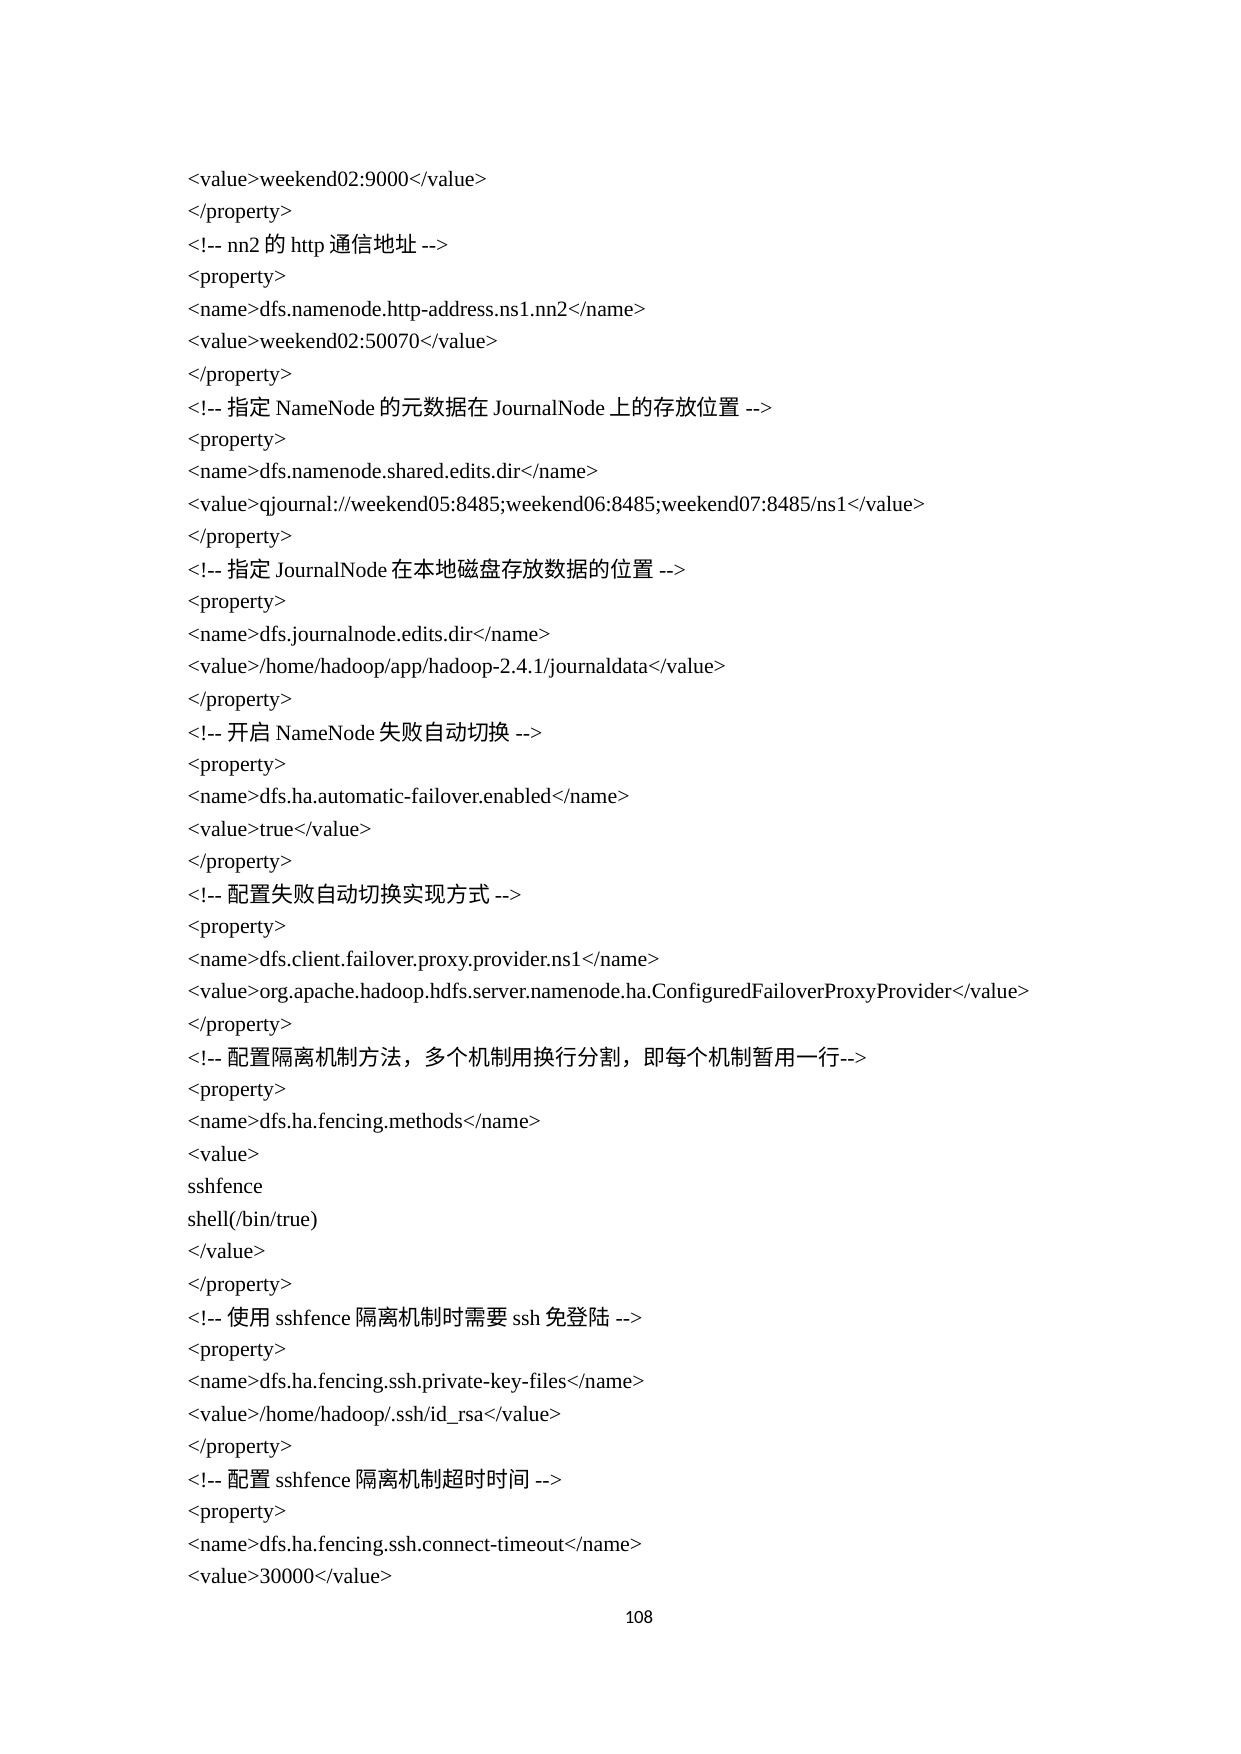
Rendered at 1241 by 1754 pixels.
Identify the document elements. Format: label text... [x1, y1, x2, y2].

text <!-- 配置失败自动切换实现方式 --> [187, 877, 1053, 909]
text <property> [187, 747, 1053, 779]
text <value>qjournal://weekend05:8485;weekend06:8485;weekend07:8485/ns1</value> [187, 487, 1053, 519]
text <property> [187, 259, 1053, 292]
text <!-- 开启NameNode失败自动切换 --> [187, 714, 1053, 747]
text <value>/home/hadoop/.ssh/id_rsa</value> [187, 1397, 1053, 1429]
text sshfence [187, 1169, 1053, 1202]
text <value>weekend02:50070</value> [187, 324, 1053, 357]
text </property> [187, 1267, 1053, 1299]
text <value> [187, 1137, 1053, 1169]
text <value>/home/hadoop/app/hadoop-2.4.1/journaldata</value> [187, 649, 1053, 682]
text shell(/bin/true) [187, 1202, 1053, 1234]
text <name>dfs.namenode.shared.edits.dir</name> [187, 454, 1053, 487]
text <name>dfs.client.failover.proxy.provider.ns1</name> [187, 942, 1053, 974]
text <value>true</value> [187, 812, 1053, 844]
text <property> [187, 909, 1053, 942]
text </property> [187, 844, 1053, 877]
text <property> [187, 1332, 1053, 1364]
text <!-- 配置隔离机制方法，多个机制用换行分割，即每个机制暂用一行--> [187, 1039, 1053, 1072]
text <!-- 指定JournalNode在本地磁盘存放数据的位置 --> [187, 552, 1053, 584]
text <property> [187, 584, 1053, 617]
text <value>weekend02:9000</value> [187, 162, 1053, 194]
text <name>dfs.ha.fencing.ssh.connect-timeout</name> [187, 1527, 1053, 1559]
text <!-- 配置sshfence隔离机制超时时间 --> [187, 1462, 1053, 1494]
text </property> [187, 519, 1053, 552]
text </property> [187, 1007, 1053, 1039]
text </property> [187, 357, 1053, 389]
text <!-- 使用sshfence隔离机制时需要ssh免登陆 --> [187, 1299, 1053, 1332]
text <!-- 指定NameNode的元数据在JournalNode上的存放位置 --> [187, 389, 1053, 422]
text <property> [187, 1494, 1053, 1527]
text </property> [187, 682, 1053, 714]
text <name>dfs.namenode.http-address.ns1.nn2</name> [187, 292, 1053, 324]
text <property> [187, 422, 1053, 454]
text <value>30000</value> [187, 1559, 1053, 1592]
text <!-- nn2的http通信地址 --> [187, 227, 1053, 259]
text <name>dfs.ha.fencing.ssh.private-key-files</name> [187, 1364, 1053, 1397]
text </property> [187, 1429, 1053, 1462]
text </property> [187, 194, 1053, 227]
text <name>dfs.journalnode.edits.dir</name> [187, 617, 1053, 649]
text </value> [187, 1234, 1053, 1267]
text <name>dfs.ha.fencing.methods</name> [187, 1104, 1053, 1137]
text <value>org.apache.hadoop.hdfs.server.namenode.ha.ConfiguredFailoverProxyProvider</value> [187, 974, 1053, 1007]
text <property> [187, 1072, 1053, 1104]
text <name>dfs.ha.automatic-failover.enabled</name> [187, 779, 1053, 812]
